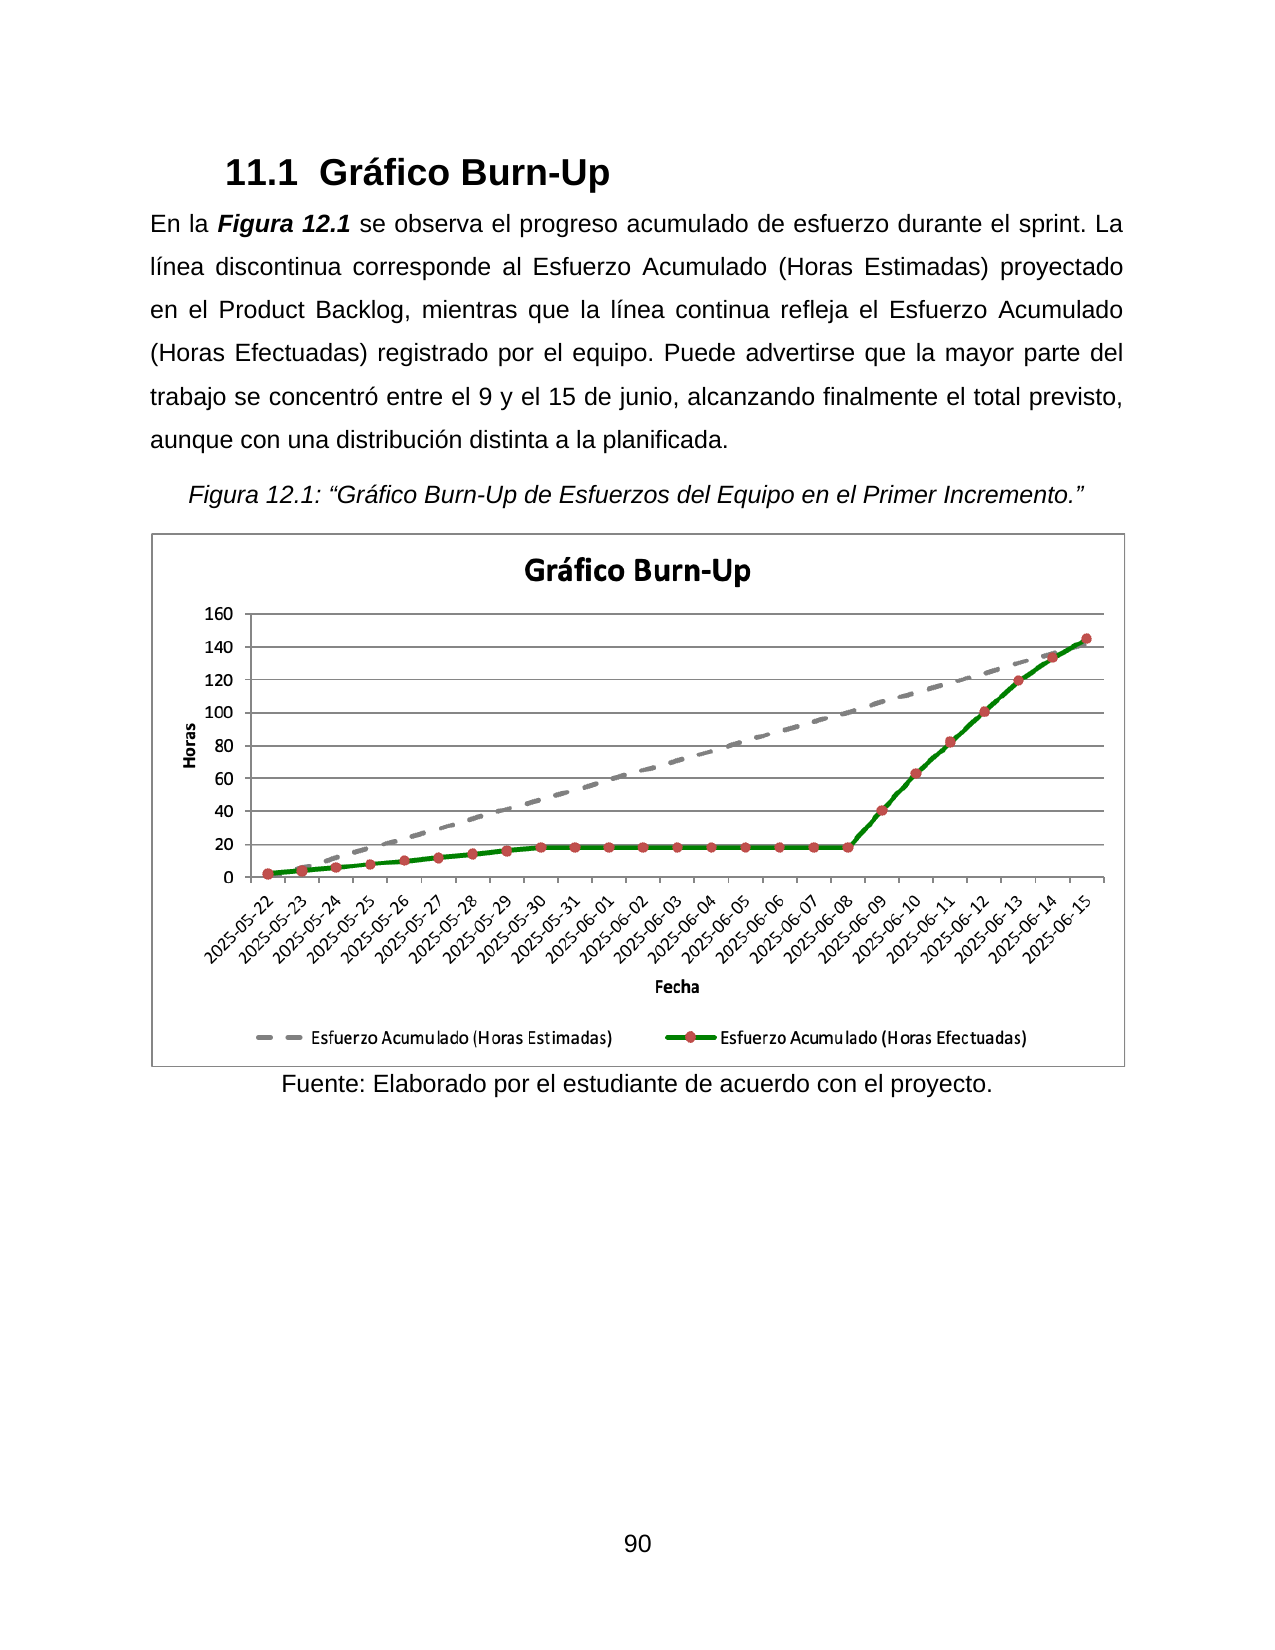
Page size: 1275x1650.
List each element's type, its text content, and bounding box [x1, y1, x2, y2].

text En la Figura 12.1 se observa el progreso acumulado de esfuerzo durante el sprint. La línea discontinua corresponde al Esfuerzo Acumulado (Horas Estimadas) proyectado en el Product Backlog, mientras que la línea continua refleja el Esfuerzo Acumulado (Horas Efectuadas) registrado por el equipo. Puede advertirse que la mayor parte del trabajo se concentró entre el 9 y el 15 de junio, alcanzando finalmente el total previsto, aunque con una distribución distinta a la planificada. [150, 209, 1125, 453]
subtitle Gráfico Burn-Up [150, 150, 1125, 193]
text Fuente: Elaborado por el estudiante de acuerdo con el proyecto. [150, 1067, 1125, 1098]
picture [150, 532, 1125, 1067]
text Figura 12.1: “Gráfico Burn-Up de Esfuerzos del Equipo en el Primer Incremento.” [150, 480, 1125, 509]
